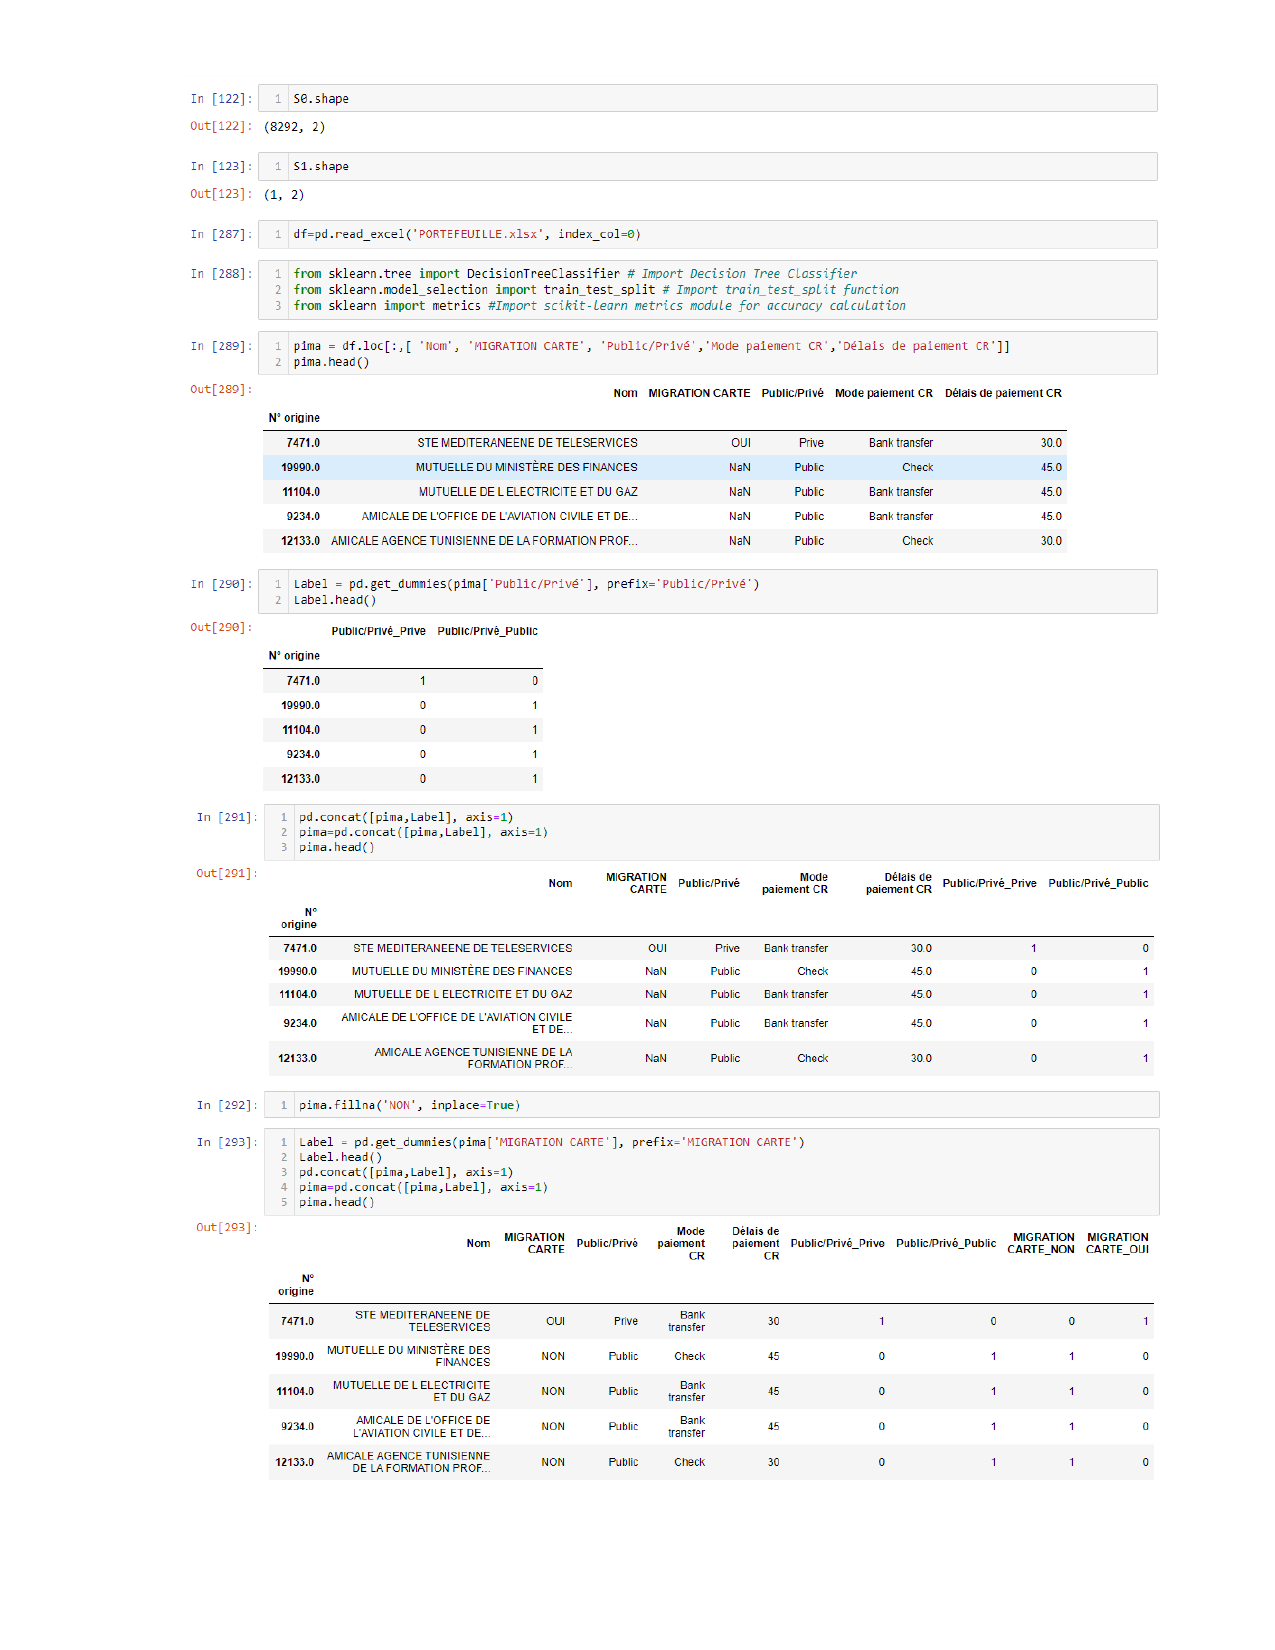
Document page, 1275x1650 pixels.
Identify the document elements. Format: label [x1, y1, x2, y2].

picture [183, 75, 1167, 1489]
